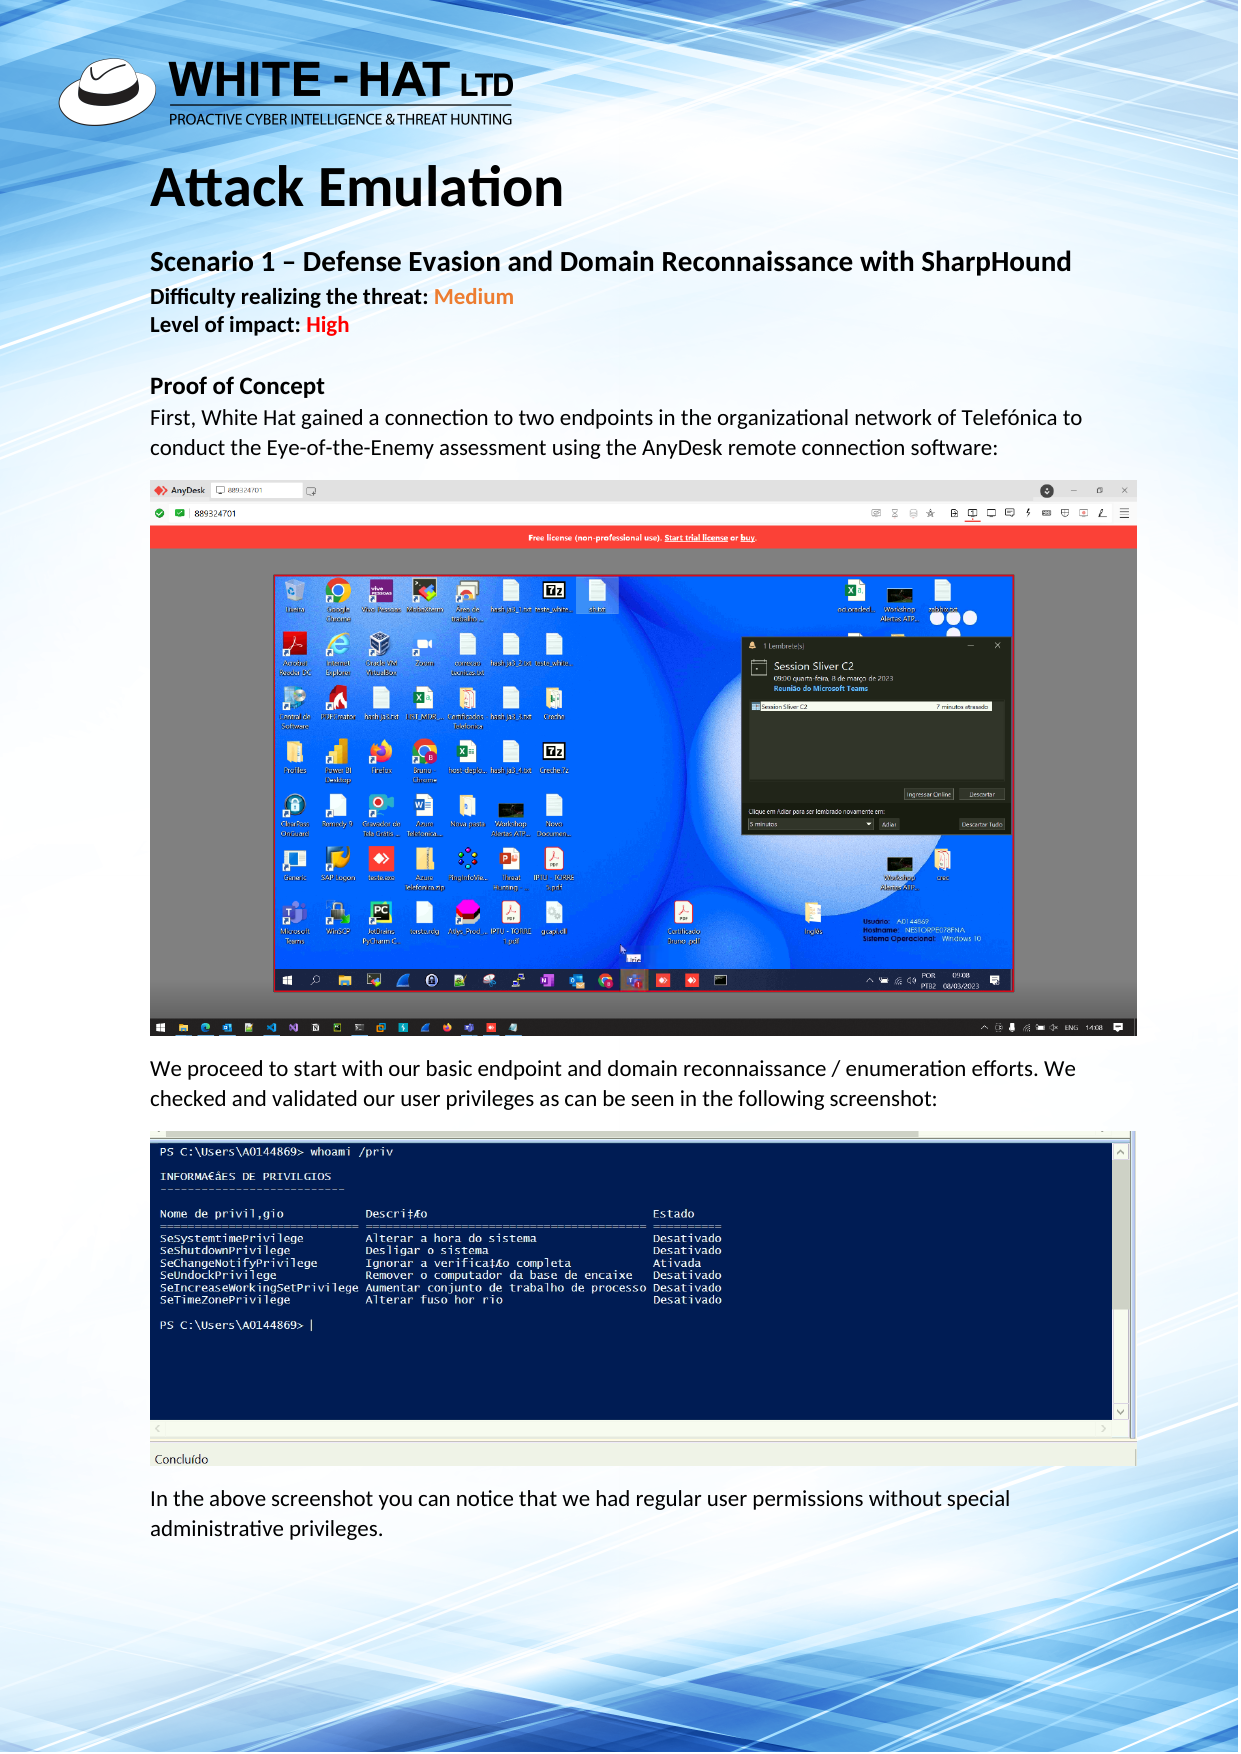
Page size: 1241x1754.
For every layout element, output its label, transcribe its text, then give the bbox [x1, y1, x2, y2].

subtitle Scenario 1 – Defense Evasion and Domain Reconnaissance with SharpHound [150, 243, 1137, 279]
text We proceed to start with our basic endpoint and domain reconnaissance / enumeration efforts. We checked and validated our user privileges as can be seen in the following screenshot: [150, 1054, 1137, 1112]
text Difficulty realizing the threat: Medium [150, 282, 1137, 310]
picture [0, 0, 1238, 1752]
subtitle Proof of Concept [150, 370, 1137, 401]
text First, White Hat gained a connection to two endpoints in the organizational network of Telefónica to conduct the Eye-of-the-Enemy assessment using the AnyDesk remote connection software: [150, 403, 1137, 461]
subtitle Attack Emulation [150, 150, 1137, 221]
text Level of impact: High [150, 310, 1137, 338]
text In the above screenshot you can notice that we had regular user permissions without special administrative privileges. [150, 1484, 1137, 1542]
